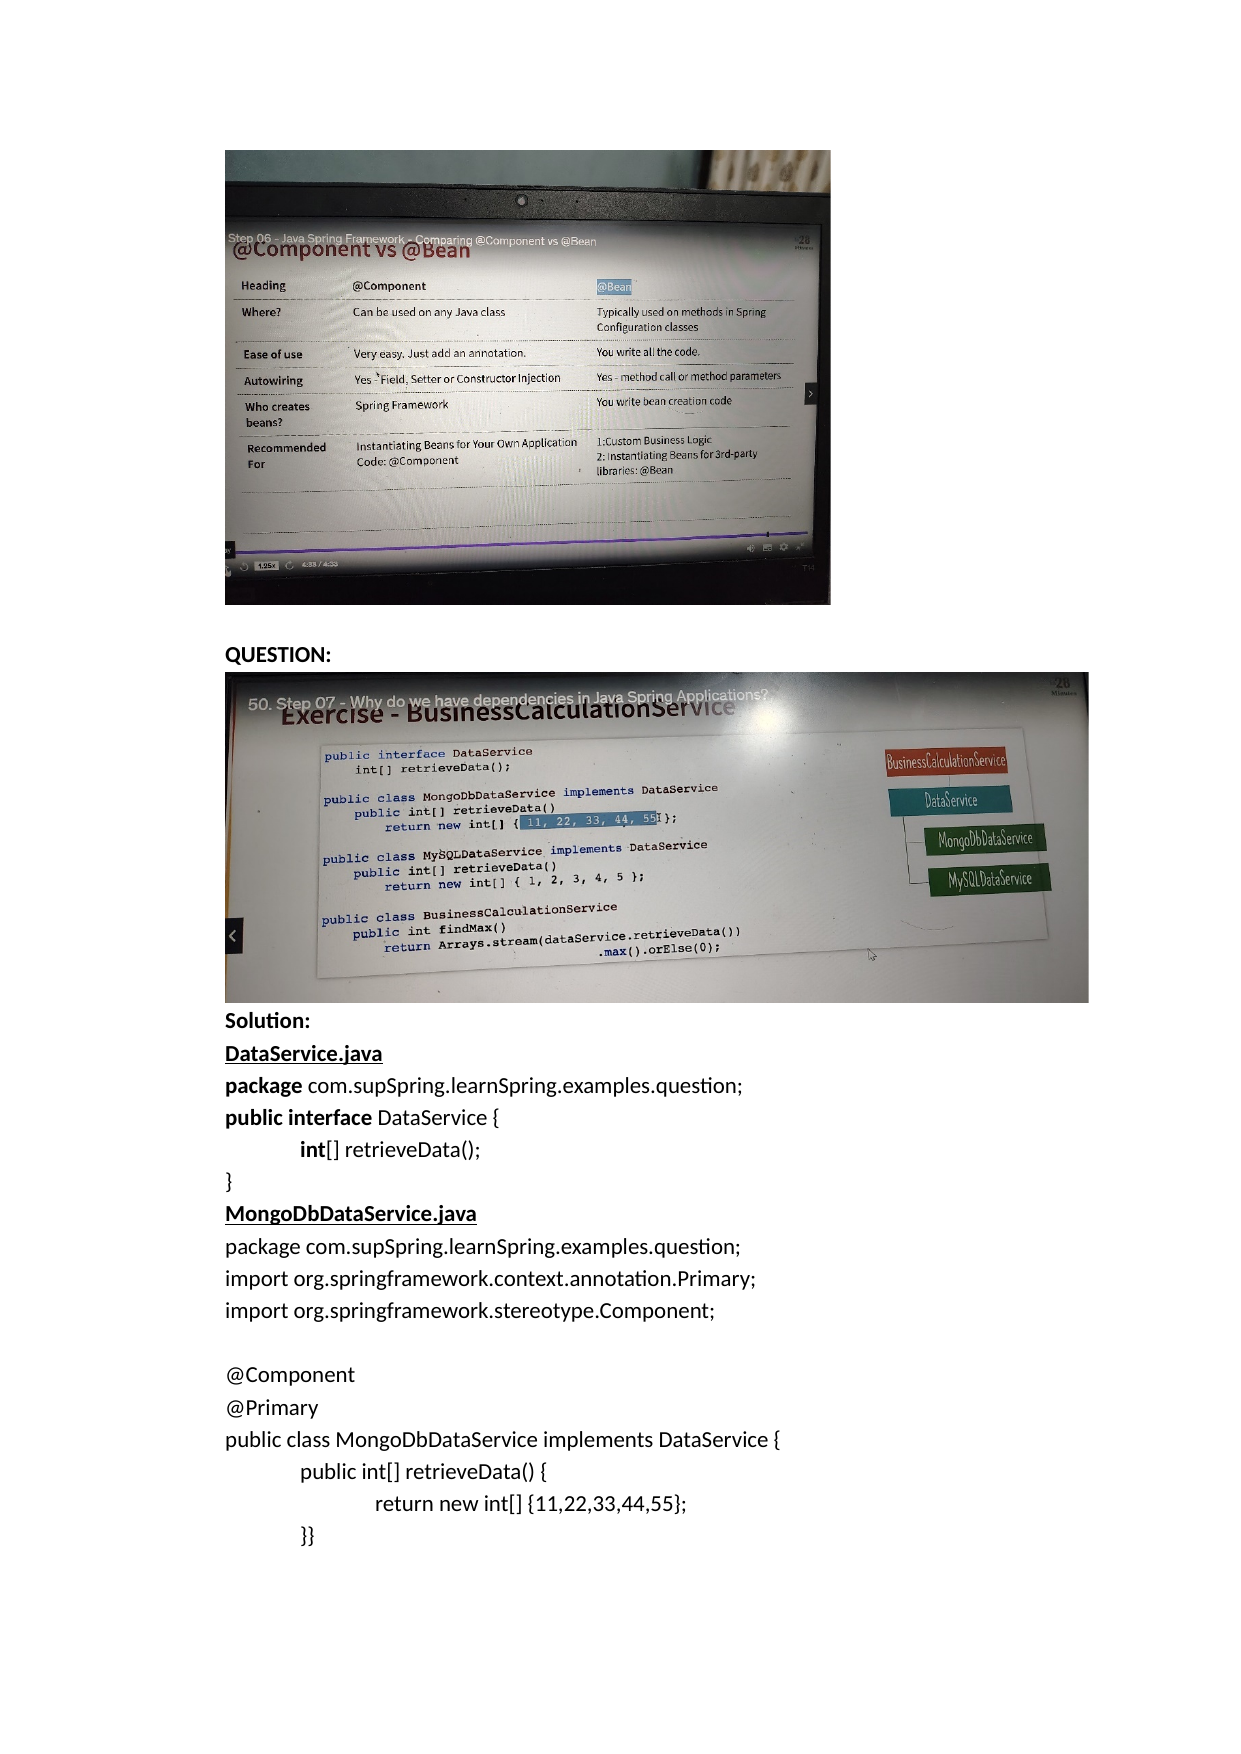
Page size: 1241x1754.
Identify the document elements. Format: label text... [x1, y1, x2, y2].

list }} [225, 1521, 1090, 1549]
list DataService.java [225, 1039, 1090, 1067]
list package com.supSpring.learnSpring.examples.question; [225, 1232, 1090, 1260]
list public interface DataService { [225, 1103, 1090, 1131]
list import org.springframework.context.annotation.Primary; [225, 1264, 1090, 1292]
list return new int[] {11,22,33,44,55}; [225, 1489, 1090, 1517]
list } [225, 1167, 1090, 1195]
list int[] retrieveData(); [225, 1135, 1090, 1163]
list public int[] retrieveData() { [225, 1457, 1090, 1485]
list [225, 1296, 1090, 1324]
list public class MongoDbDataService implements DataService { [225, 1425, 1090, 1453]
list package com.supSpring.learnSpring.examples.question; [225, 1071, 1090, 1099]
list Solution: [225, 1006, 1090, 1034]
list MongoDbDataService.java [225, 1199, 1090, 1228]
picture [225, 672, 1089, 1003]
picture [225, 150, 831, 605]
list @Component [225, 1361, 1090, 1388]
list @Primary [225, 1393, 1090, 1421]
